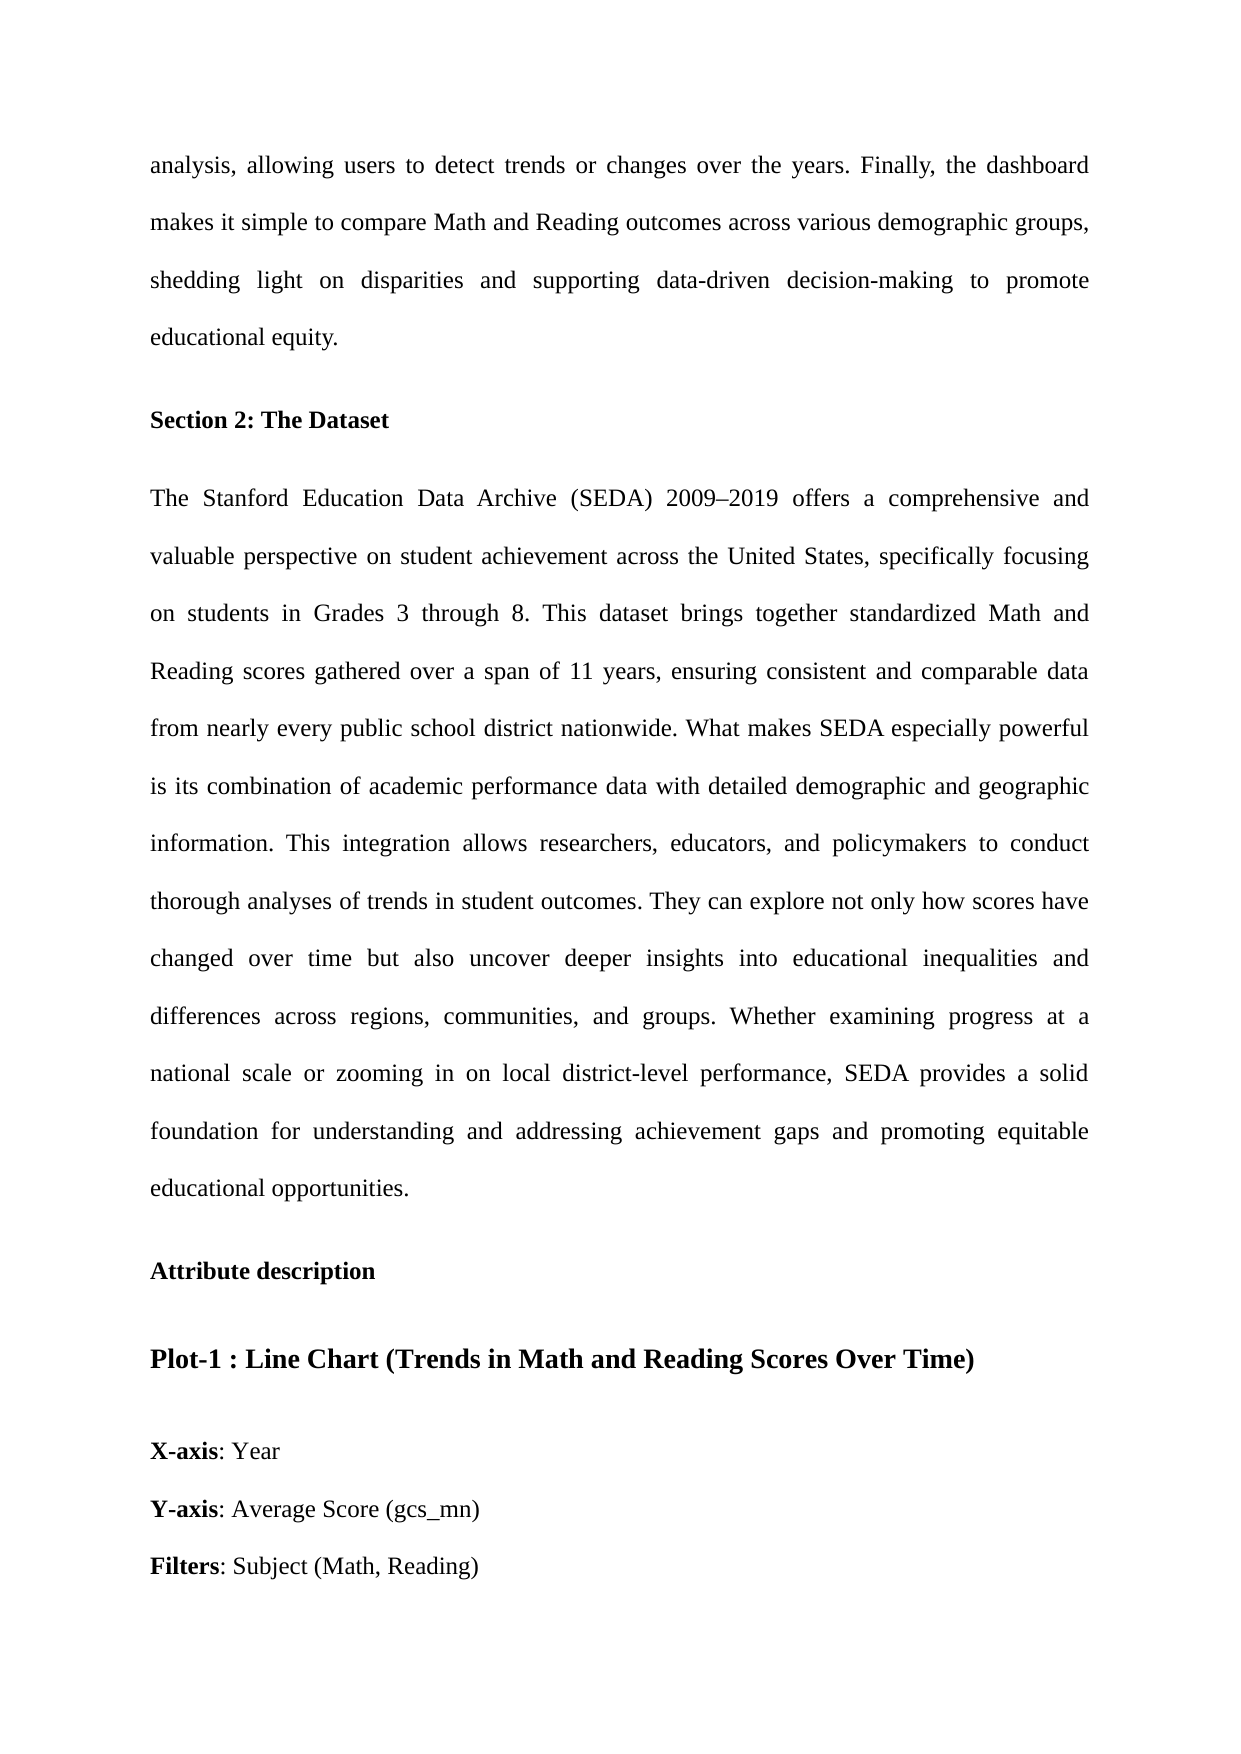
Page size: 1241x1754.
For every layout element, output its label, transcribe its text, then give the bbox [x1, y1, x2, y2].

text Plot-1 : Line Chart (Trends in Math and Reading Scores Over Time) [150, 1342, 1090, 1375]
text The Stanford Education Data Archive (SEDA) 2009–2019 offers a comprehensive and valuable perspective on student achievement across the United States, specifically focusing on students in Grades 3 through 8. This dataset brings together standardized Math and Reading scores gathered over a span of 11 years, ensuring consistent and comparable data from nearly every public school district nationwide. What makes SEDA especially powerful is its combination of academic performance data with detailed demographic and geographic information. This integration allows researchers, educators, and policymakers to conduct thorough analyses of trends in student outcomes. They can explore not only how scores have changed over time but also uncover deeper insights into educational inequalities and differences across regions, communities, and groups. Whether examining progress at a national scale or zooming in on local district-level performance, SEDA provides a solid foundation for understanding and addressing achievement gaps and promoting equitable educational opportunities. [150, 483, 1090, 1202]
text Section 2: The Dataset [150, 405, 1090, 434]
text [150, 1436, 1090, 1580]
text Attribute description [150, 1256, 1090, 1284]
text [150, 150, 1090, 351]
